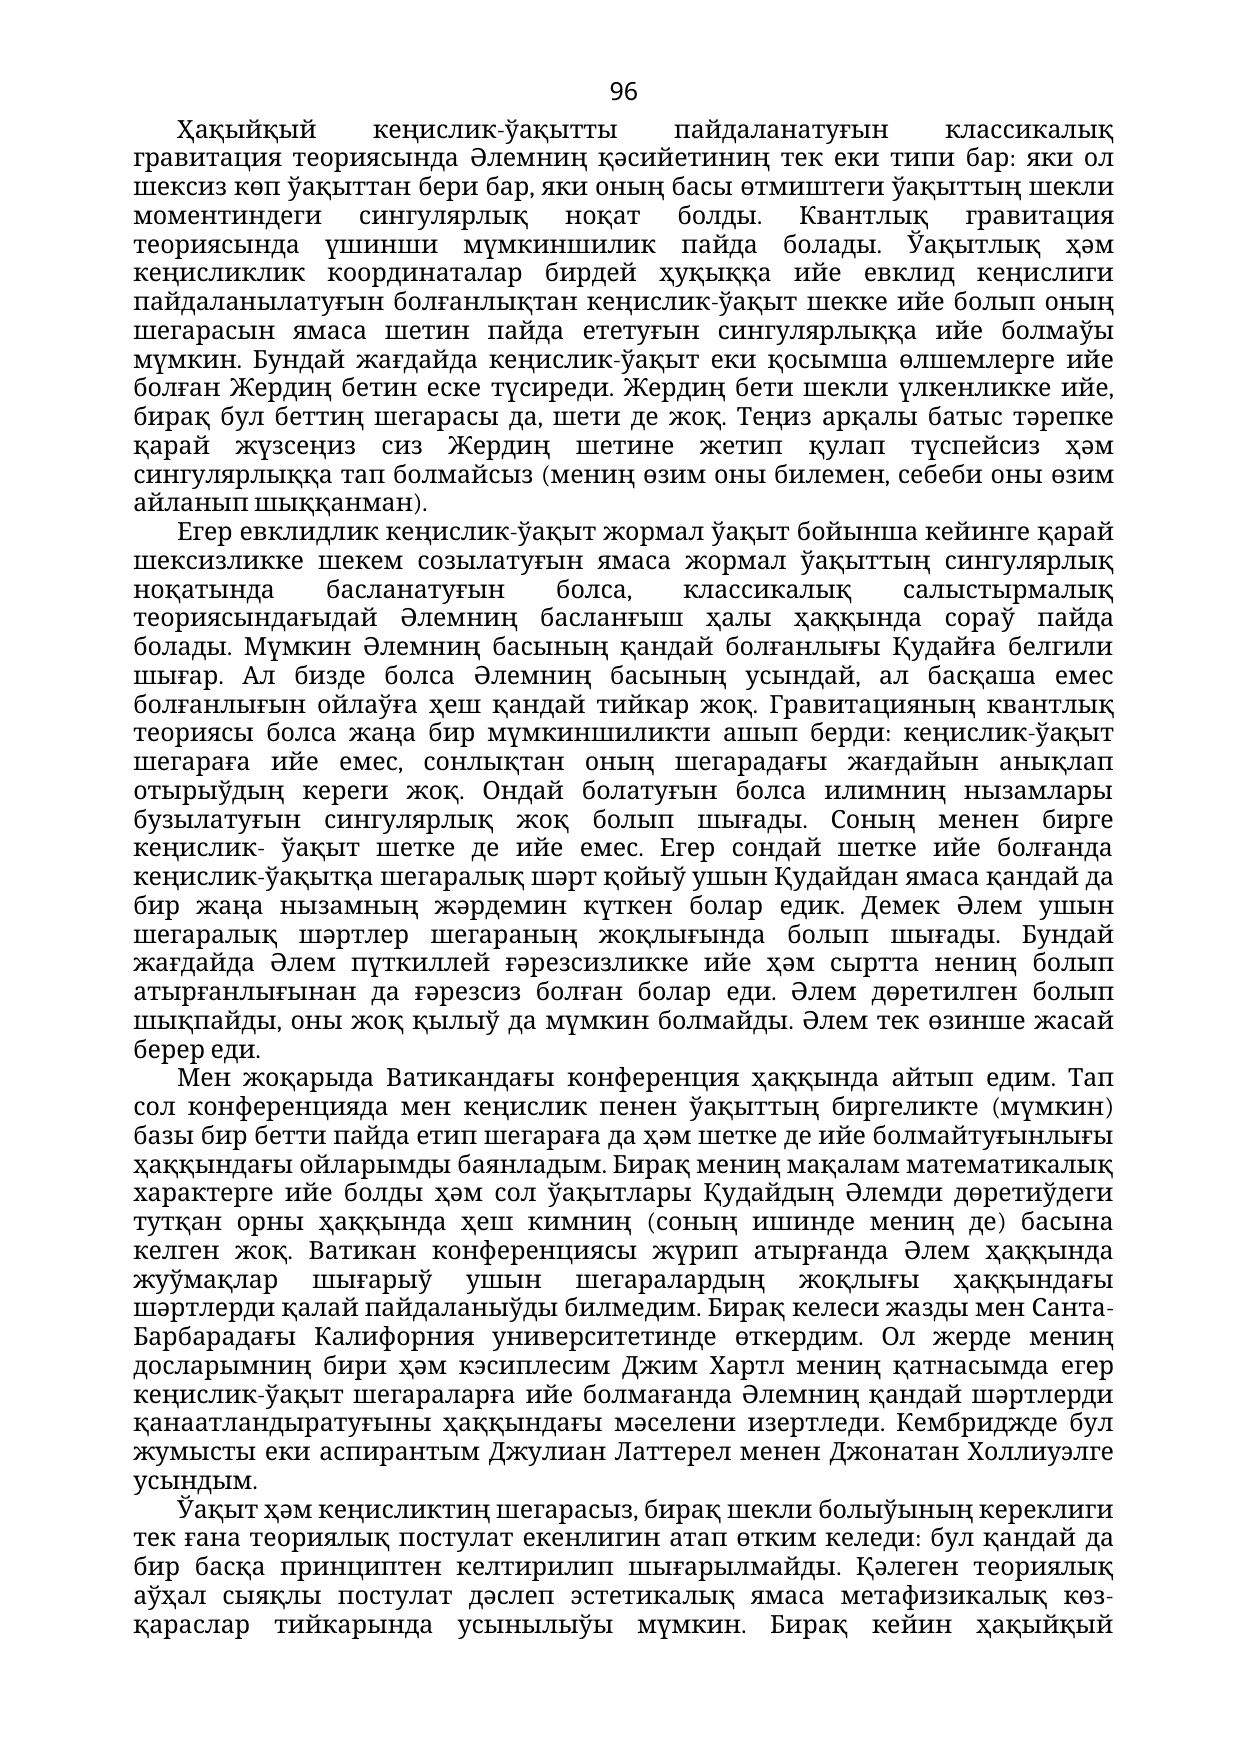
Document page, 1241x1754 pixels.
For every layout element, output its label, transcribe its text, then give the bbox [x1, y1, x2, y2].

text Егер евклидлик кеңислик-ўақыт жормал ўақыт бойынша кейинге қарай шексизликке шекем созылатуғын ямаса жормал ўақыттың сингулярлық ноқатында басланатуғын болса, классикалық салыстырмалық теориясындағыдай Әлемниң басланғыш ҳалы ҳаққында сораў пайда болады. Мүмкин Әлемниң басының қандай болғанлығы Қудайға белгили шығар. Ал бизде болса Әлемниң басының усындай, ал басқаша емес болғанлығын ойлаўға ҳеш қандай тийкар жоқ. Гравитацияның квантлық теориясы болса жаңа бир мүмкиншиликти ашып берди: кеңислик-ўақыт шегараға ийе емес, сонлықтан оның шегарадағы жағдайын анықлап отырыўдың кереги жоқ. Ондай болатуғын болса илимниң нызамлары бузылатуғын сингулярлық жоқ болып шығады. Соның менен бирге кеңислик- ўақыт шетке де ийе емес. Егер сондай шетке ийе болғанда кеңислик-ўақытқа шегаралық шәрт қойыў ушын Қудайдан ямаса қандай да бир жаңа нызамның жәрдемин күткен болар едик. Демек Әлем ушын шегаралық шәртлер шегараның жоқлығында болып шығады. Бундай жағдайда Әлем пүткиллей ғәрезсизликке ийе ҳәм сыртта нениң болып атырғанлығынан да ғәрезсиз болған болар еди. Әлем дөретилген болып шықпайды, оны жоқ қылыў да мүмкин болмайды. Әлем тек өзинше жасай берер еди. [133, 518, 1114, 1064]
text Ҳақыйқый кеңислик-ўақытты пайдаланатуғын классикалық гравитация теориясында Әлемниң қәсийетиниң тек еки типи бар: яки ол шексиз көп ўақыттан бери бар, яки оның басы өтмиштеги ўақыттың шекли моментиндеги сингулярлық ноқат болды. Квантлық гравитация теориясында үшинши мүмкиншилик пайда болады. Ўақытлық ҳәм кеңисликлик координаталар бирдей ҳуқыққа ийе евклид кеңислиги пайдаланылатуғын болғанлықтан кеңислик-ўақыт шекке ийе болып оның шегарасын ямаса шетин пайда ететуғын сингулярлыққа ийе болмаўы мүмкин. Бундай жағдайда кеңислик-ўақыт еки қосымша өлшемлерге ийе болған Жердиң бетин еске түсиреди. Жердиң бети шекли үлкенликке ийе, бирақ бул беттиң шегарасы да, шети де жоқ. Теңиз арқалы батыс тәрепке қарай жүзсеңиз сиз Жердиң шетине жетип қулап түспейсиз ҳәм сингулярлыққа тап болмайсыз (мениң өзим оны билемен, себеби оны өзим айланып шыққанман). [133, 116, 1114, 518]
text Мен жоқарыда Ватикандағы конференция ҳаққында айтып едим. Тап сол конференцияда мен кеңислик пенен ўақыттың биргеликте (мүмкин) базы бир бетти пайда етип шегараға да ҳәм шетке де ийе болмайтуғынлығы ҳаққындағы ойларымды баянладым. Бирақ мениң мақалам математикалық характерге ийе болды ҳәм сол ўақытлары Қудайдың Әлемди дөретиўдеги тутқан орны ҳаққында ҳеш кимниң (соның ишинде мениң де) басына келген жоқ. Ватикан конференциясы жүрип атырғанда Әлем ҳаққында жуўмақлар шығарыў ушын шегаралардың жоқлығы ҳаққындағы шәртлерди қалай пайдаланыўды билмедим. Бирақ келеси жазды мен Санта-Барбарадағы Калифорния университетинде өткердим. Ол жерде мениң досларымниң бири ҳәм кэсиплесим Джим Хартл мениң қатнасымда егер кеңислик-ўақыт шегараларға ийе болмағанда Әлемниң қандай шәртлерди қанаатландыратуғыны ҳаққындағы мәселени изертледи. Кембриджде бул жумысты еки аспирантым Джулиан Латтерел менен Джонатан Холлиуэлге усындым. [133, 1064, 1114, 1496]
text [133, 1496, 1114, 1639]
